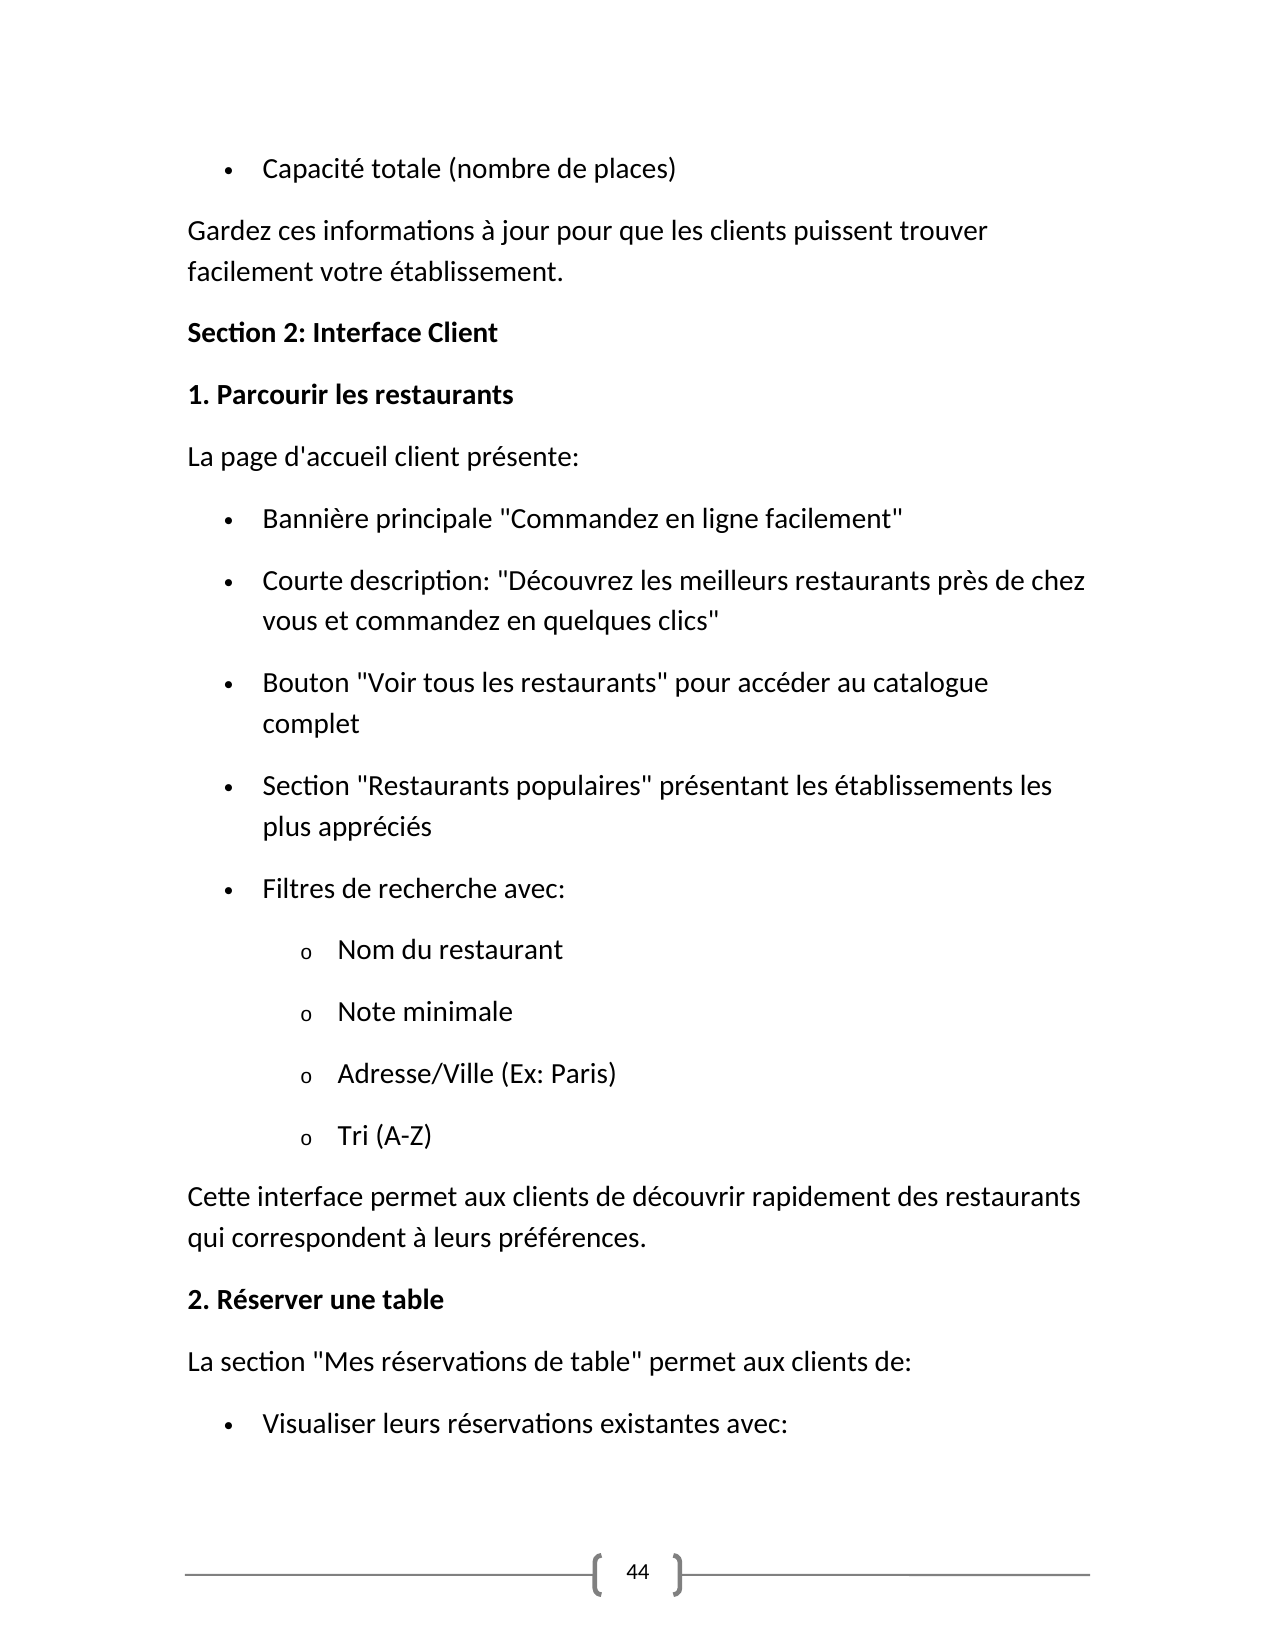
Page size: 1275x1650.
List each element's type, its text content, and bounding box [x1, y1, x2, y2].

text 2. Réserver une table [187, 1281, 1087, 1317]
list Visualiser leurs réservations existantes avec: [225, 1405, 1087, 1440]
text La page d'accueil client présente: [187, 438, 1087, 474]
list Capacité totale (nombre de places) [225, 150, 1087, 186]
text Cette interface permet aux clients de découvrir rapidement des restaurants qui correspondent à leurs préférences. [187, 1178, 1087, 1255]
list Nom du restaurant [300, 931, 1087, 967]
list Note minimale [300, 993, 1087, 1029]
text La section "Mes réservations de table" permet aux clients de: [187, 1343, 1087, 1379]
list Tri (A-Z) [300, 1117, 1087, 1152]
list Bouton "Voir tous les restaurants" pour accéder au catalogue complet [225, 664, 1087, 741]
text Gardez ces informations à jour pour que les clients puissent trouver facilement votre établissement. [187, 212, 1087, 288]
list Section "Restaurants populaires" présentant les établissements les plus appréciés [225, 767, 1087, 843]
list Filtres de recherche avec: [225, 870, 1087, 905]
list Bannière principale "Commandez en ligne facilement" [225, 500, 1087, 535]
text 1. Parcourir les restaurants [187, 376, 1087, 412]
text Section 2: Interface Client [187, 314, 1087, 350]
list Adresse/Ville (Ex: Paris) [300, 1055, 1087, 1091]
list Courte description: "Découvrez les meilleurs restaurants près de chez vous et commandez en quelques clics" [225, 562, 1087, 638]
